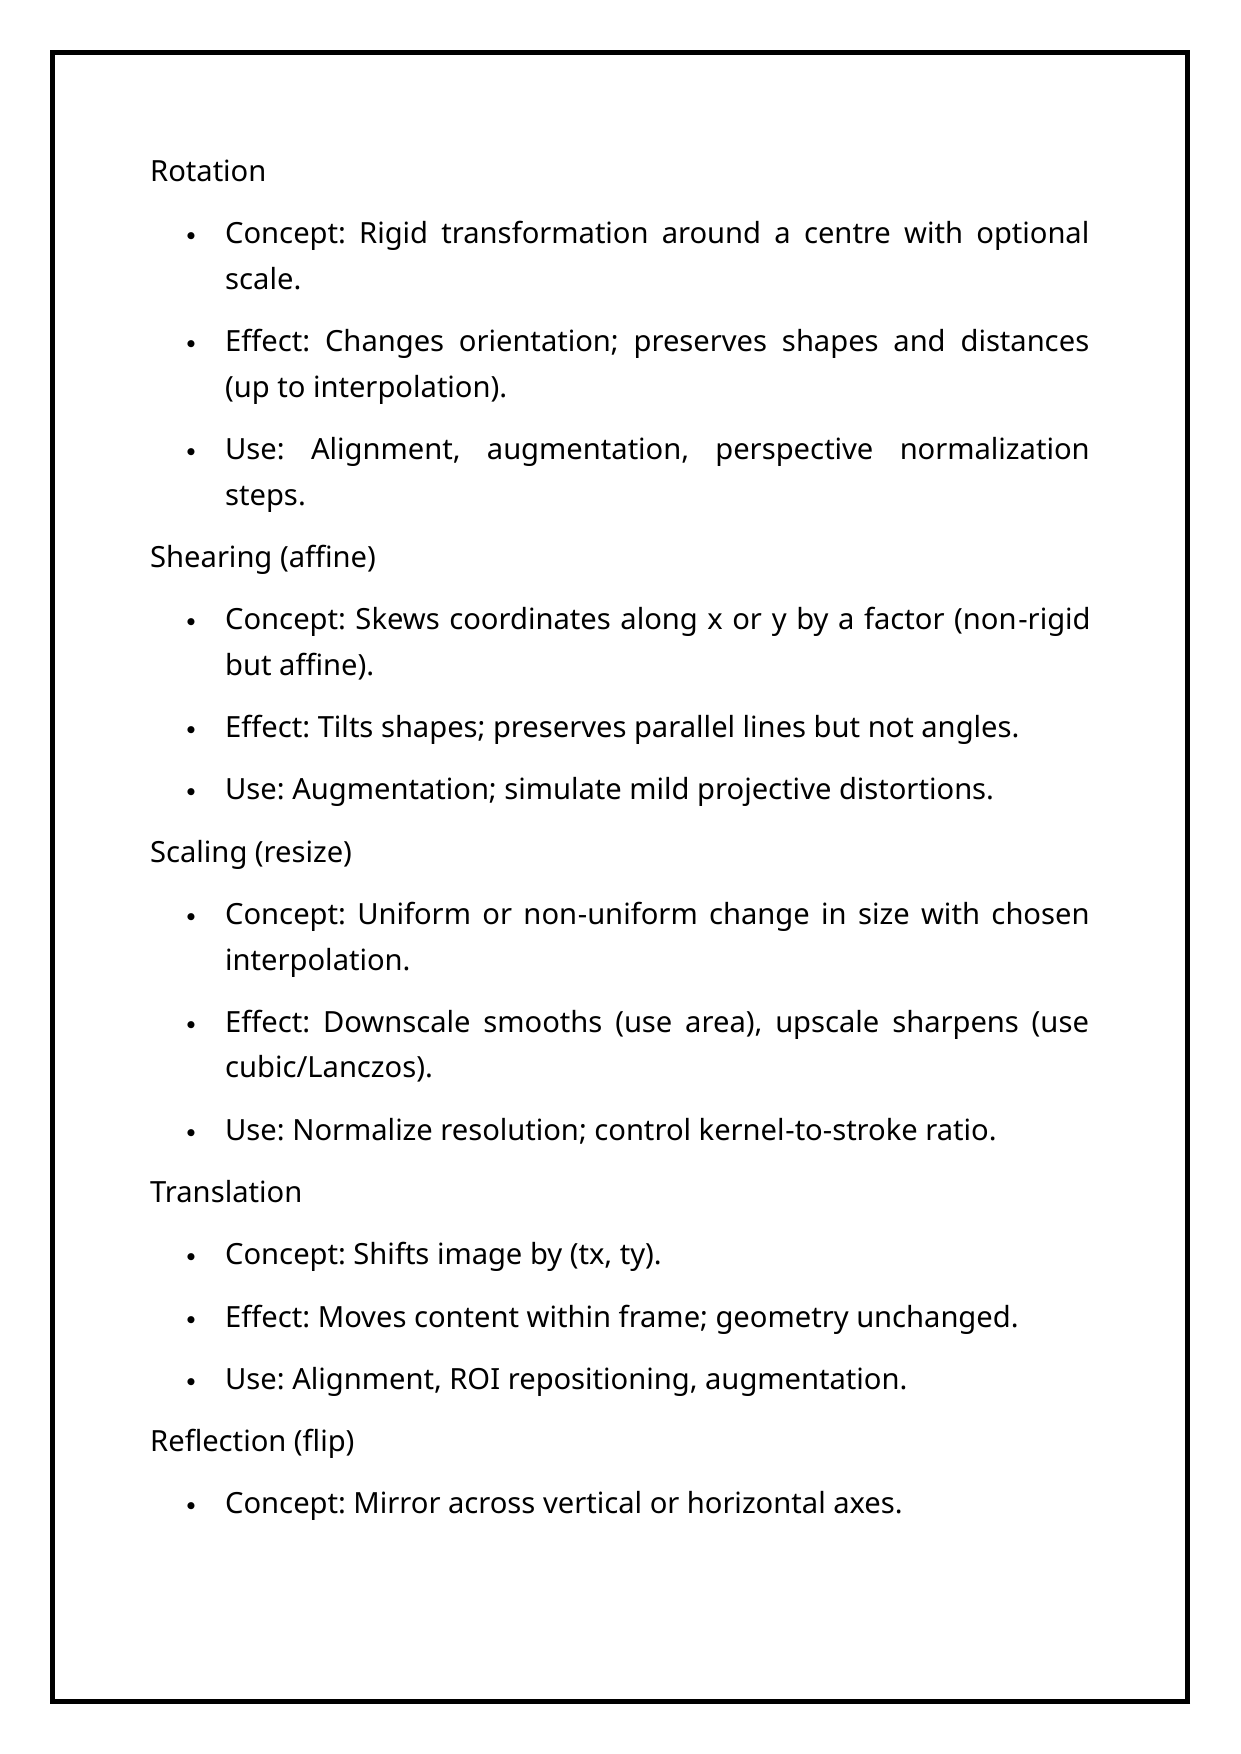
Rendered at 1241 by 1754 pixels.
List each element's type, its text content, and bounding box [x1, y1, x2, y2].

list Use: Normalize resolution; control kernel-to-stroke ratio. [187, 1109, 1090, 1149]
list Use: Alignment, ROI repositioning, augmentation. [187, 1358, 1090, 1398]
list Effect: Changes orientation; preserves shapes and distances (up to interpolation). [187, 320, 1090, 406]
text Rotation [150, 150, 1090, 190]
list Concept: Uniform or non-uniform change in size with chosen interpolation. [187, 893, 1090, 978]
list Effect: Downscale smooths (use area), upscale sharpens (use cubic/Lanczos). [187, 1001, 1090, 1086]
list Concept: Shifts image by (tx, ty). [187, 1233, 1090, 1273]
text Reflection (flip) [150, 1420, 1090, 1460]
text Shearing (affine) [150, 536, 1090, 576]
list Concept: Rigid transformation around a centre with optional scale. [187, 212, 1090, 298]
list Concept: Skews coordinates along x or y by a factor (non-rigid but affine). [187, 598, 1090, 684]
list Concept: Mirror across vertical or horizontal axes. [187, 1483, 1090, 1522]
list Use: Alignment, augmentation, perspective normalization steps. [187, 428, 1090, 513]
text Translation [150, 1171, 1090, 1211]
text Scaling (resize) [150, 831, 1090, 871]
list Effect: Moves content within frame; geometry unchanged. [187, 1296, 1090, 1336]
list Effect: Tilts shapes; preserves parallel lines but not angles. [187, 706, 1090, 746]
list Use: Augmentation; simulate mild projective distortions. [187, 768, 1090, 808]
